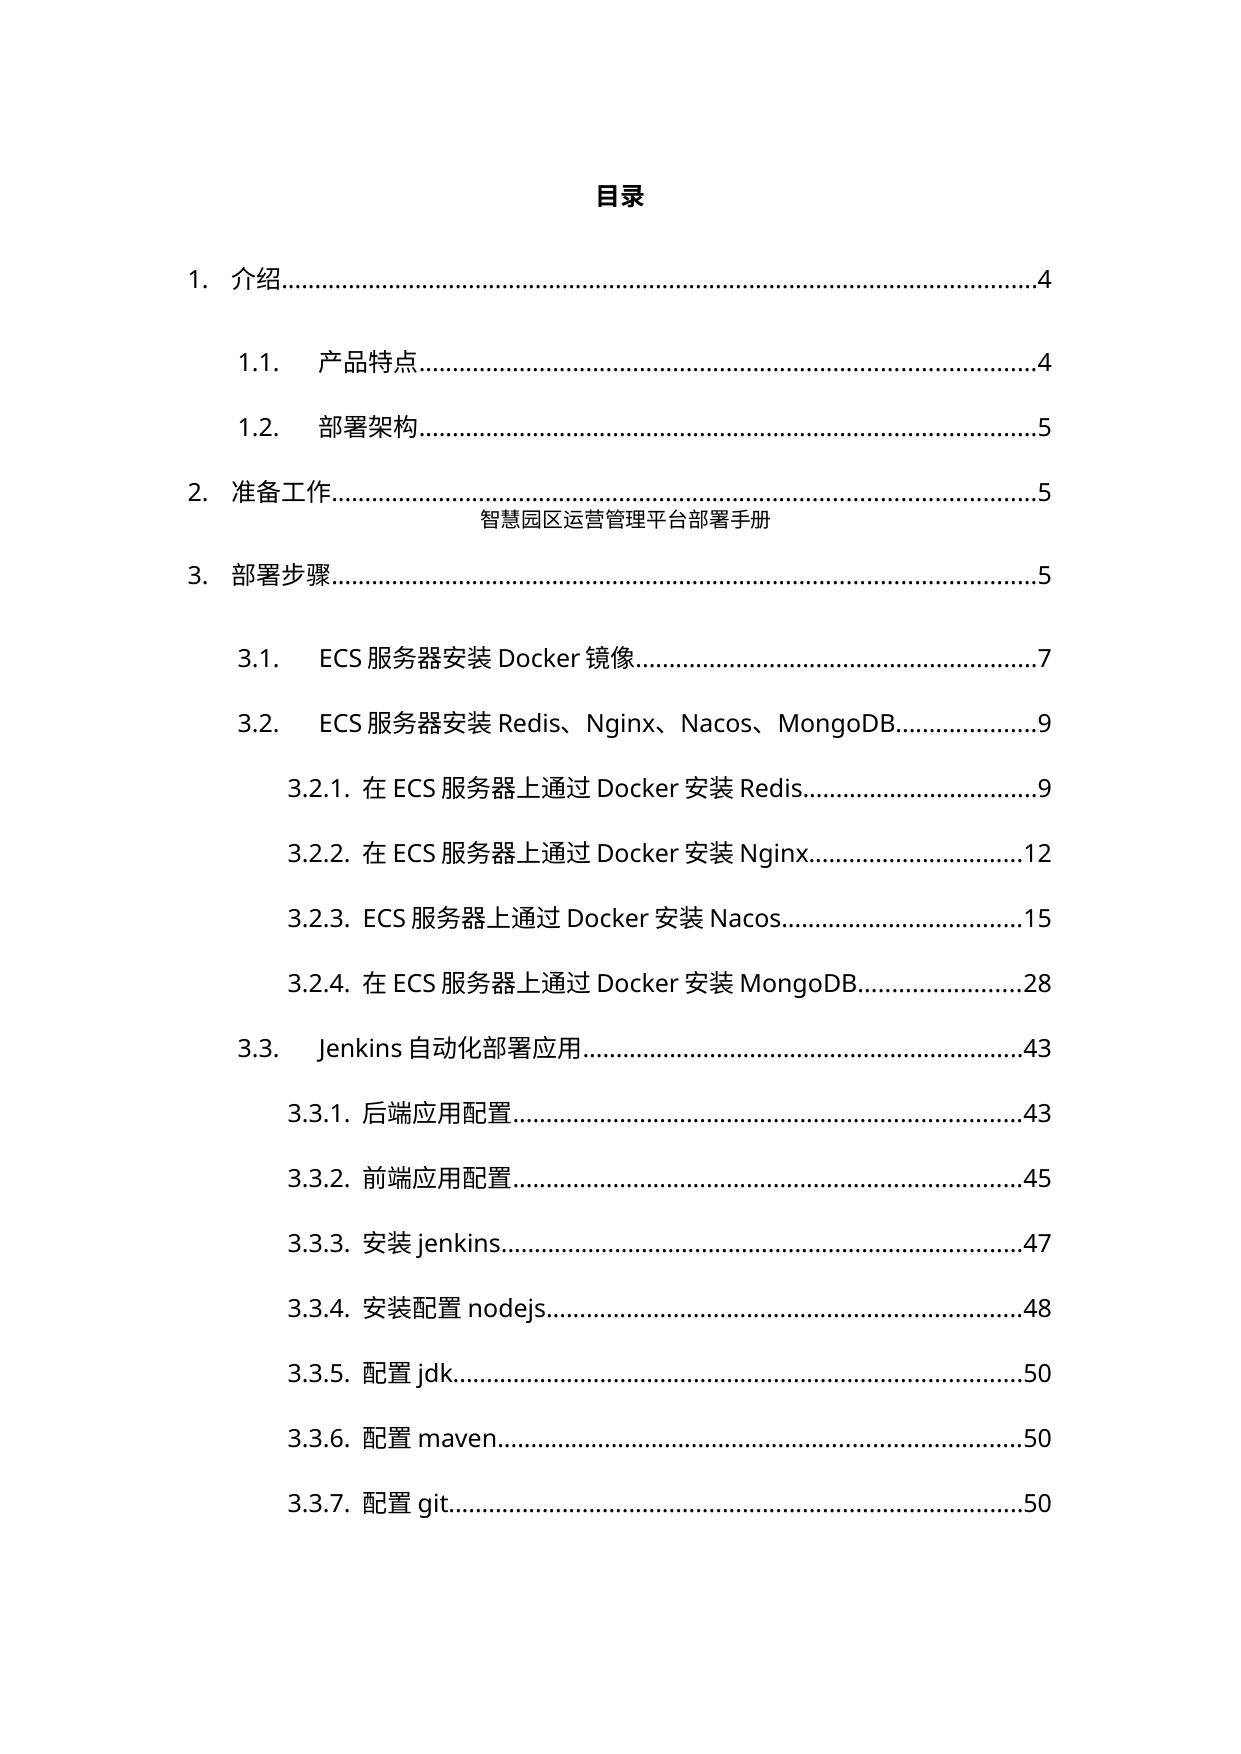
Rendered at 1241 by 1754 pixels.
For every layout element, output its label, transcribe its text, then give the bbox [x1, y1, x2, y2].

text 3.2.3. ECS服务器上通过Docker安装Nacos 15 [287, 884, 1053, 949]
text 3.3.5. 配置jdk 50 [287, 1339, 1053, 1404]
text 3.3.2. 前端应用配置 45 [287, 1144, 1053, 1209]
text 2. 准备工作 5 [187, 458, 1053, 523]
text 3.3.7. 配置git 50 [287, 1469, 1053, 1534]
text 3.3. Jenkins自动化部署应用 43 [237, 1014, 1053, 1079]
text 3.1. ECS服务器安装Docker镜像 7 [237, 624, 1053, 689]
title 目录 [187, 162, 1053, 227]
text 3.2. ECS服务器安装Redis、Nginx、Nacos、MongoDB 9 [237, 689, 1053, 754]
text 3.3.1. 后端应用配置 43 [287, 1079, 1053, 1144]
text 3.3.6. 配置maven 50 [287, 1404, 1053, 1469]
text 3.3.4. 安装配置nodejs 48 [287, 1274, 1053, 1339]
text 3.2.4. 在ECS服务器上通过Docker安装MongoDB 28 [287, 949, 1053, 1014]
text 1.2. 部署架构 5 [237, 393, 1053, 458]
text 3.2.2. 在ECS服务器上通过Docker安装Nginx 12 [287, 819, 1053, 884]
text 3. 部署步骤 5 [187, 541, 1053, 606]
text 1. 介绍 4 [187, 245, 1053, 310]
text 3.2.1. 在ECS服务器上通过Docker安装Redis 9 [287, 754, 1053, 819]
text 3.3.3. 安装jenkins 47 [287, 1209, 1053, 1274]
text 1.1. 产品特点 4 [237, 328, 1053, 393]
